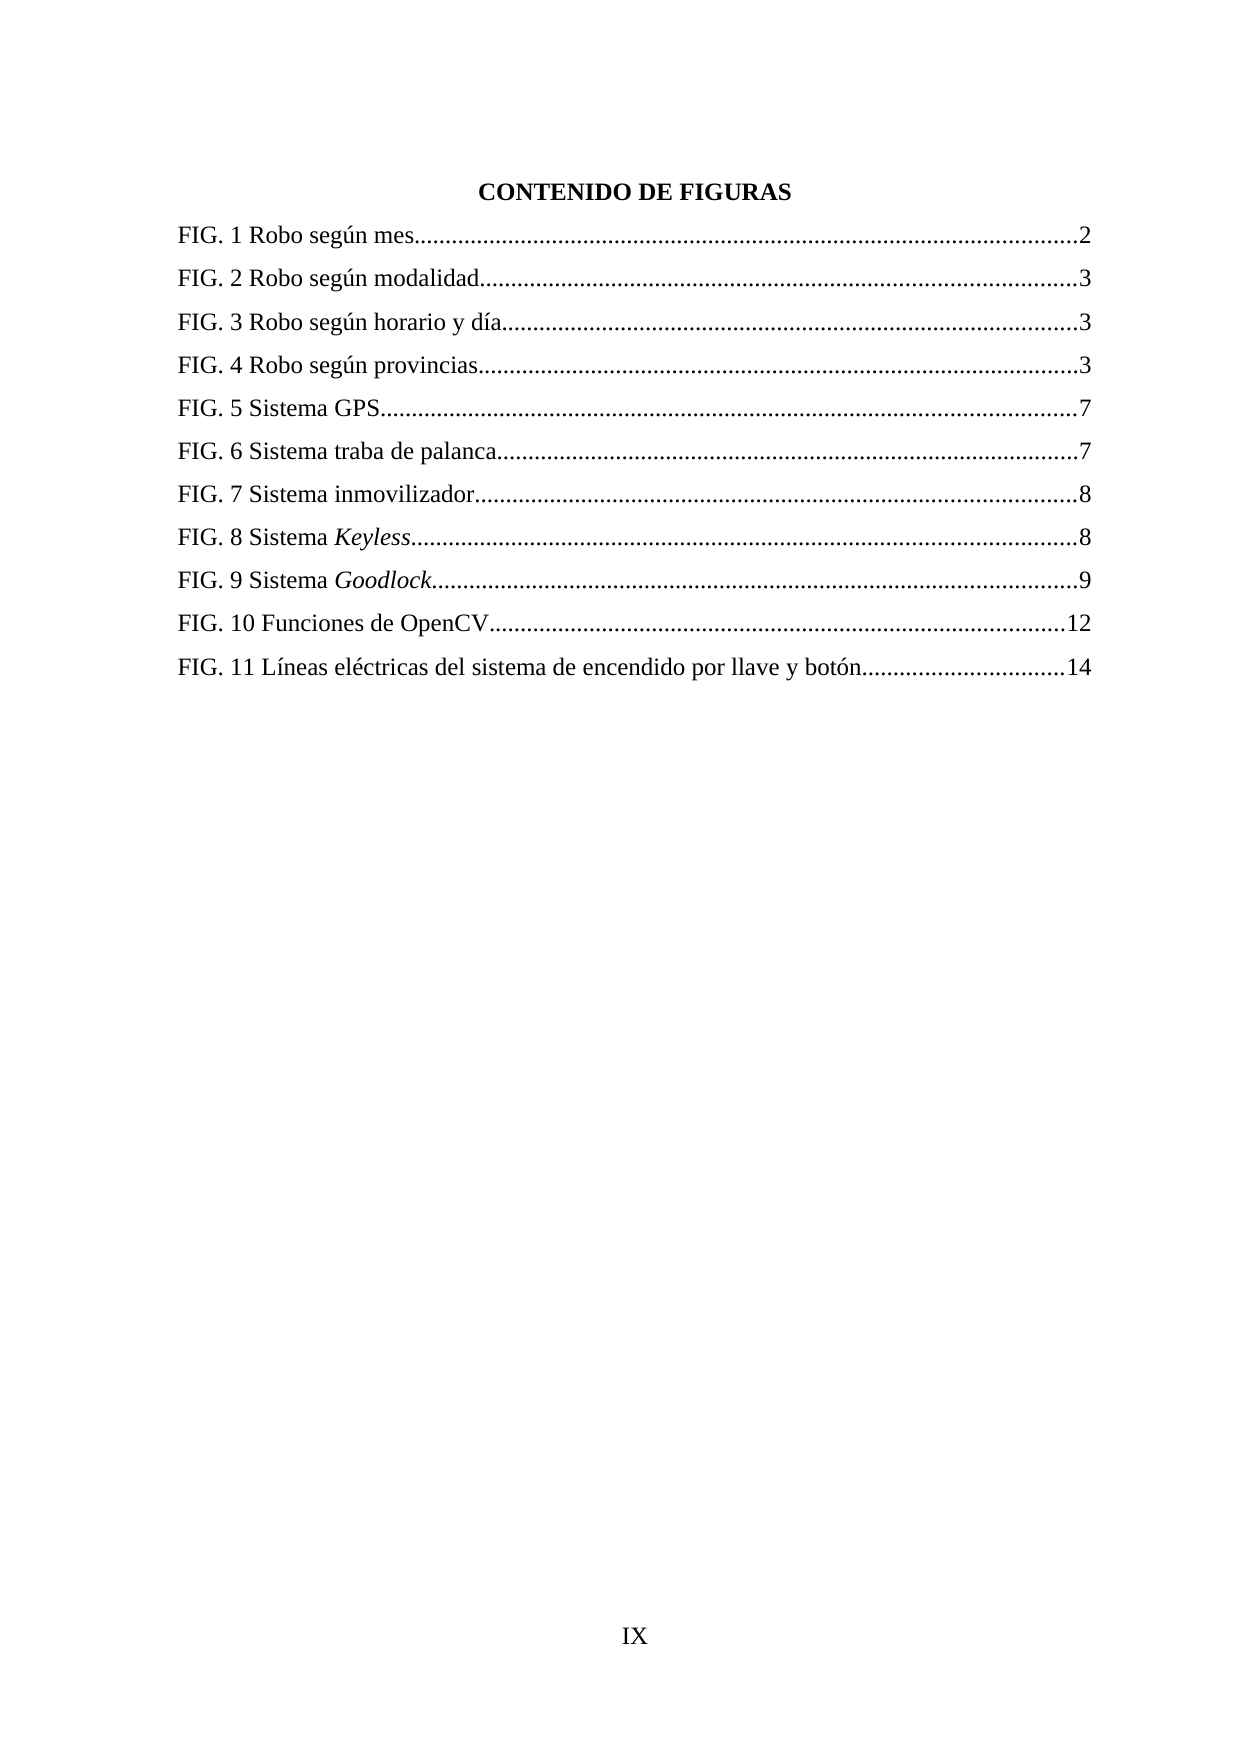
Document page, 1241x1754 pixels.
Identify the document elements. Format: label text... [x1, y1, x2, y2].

subtitle CONTENIDO DE FIGURAS [177, 177, 1092, 206]
text FIG. 1 Robo según mes. 2 [177, 220, 1092, 249]
text FIG. 8 Sistema Keyless 8 [177, 522, 1092, 551]
text FIG. 5 Sistema GPS. 7 [177, 393, 1092, 422]
text FIG. 2 Robo según modalidad. 3 [177, 263, 1092, 292]
text FIG. 10 Funciones de OpenCV. 12 [177, 608, 1092, 637]
text FIG. 9 Sistema Goodlock 9 [177, 565, 1092, 594]
text FIG. 4 Robo según provincias. 3 [177, 350, 1092, 378]
text FIG. 11 Líneas eléctricas del sistema de encendido por llave y botón. 14 [177, 652, 1092, 680]
text FIG. 3 Robo según horario y día. 3 [177, 307, 1092, 335]
text FIG. 7 Sistema inmovilizador 8 [177, 479, 1092, 508]
text FIG. 6 Sistema traba de palanca. 7 [177, 436, 1092, 465]
